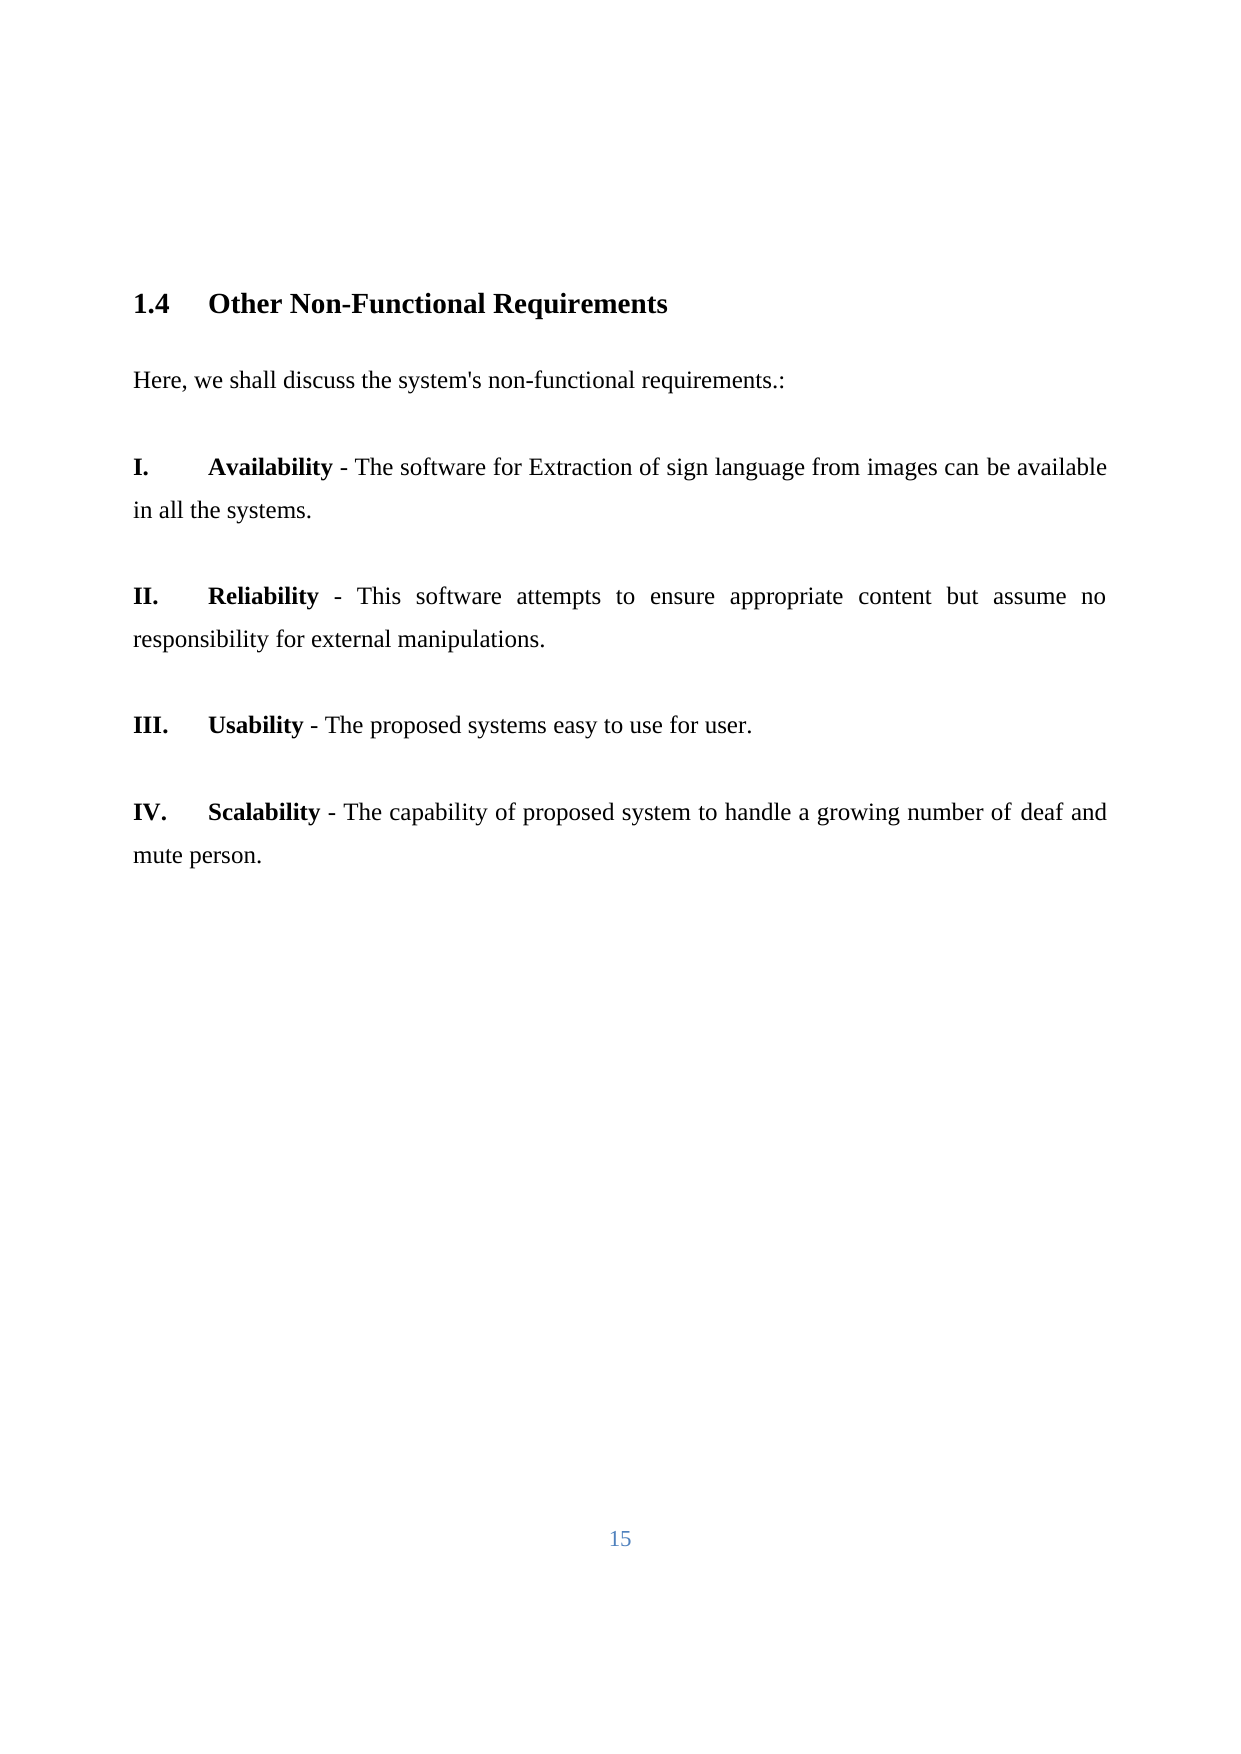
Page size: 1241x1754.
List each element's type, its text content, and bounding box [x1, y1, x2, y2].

list Scalability - The capability of proposed system to handle a growing number of deaf and mute person. [133, 797, 1107, 868]
text Here, we shall discuss the system's non-functional requirements.: [133, 365, 1107, 394]
list Reliability - This software attempts to ensure appropriate content but assume no responsibility for external manipulations. [133, 581, 1107, 653]
list Other Non-Functional Requirements [133, 286, 1107, 320]
list Availability - The software for Extraction of sign language from images can be available in all the systems. [133, 452, 1107, 523]
list Usability - The proposed systems easy to use for user. [133, 710, 1107, 739]
